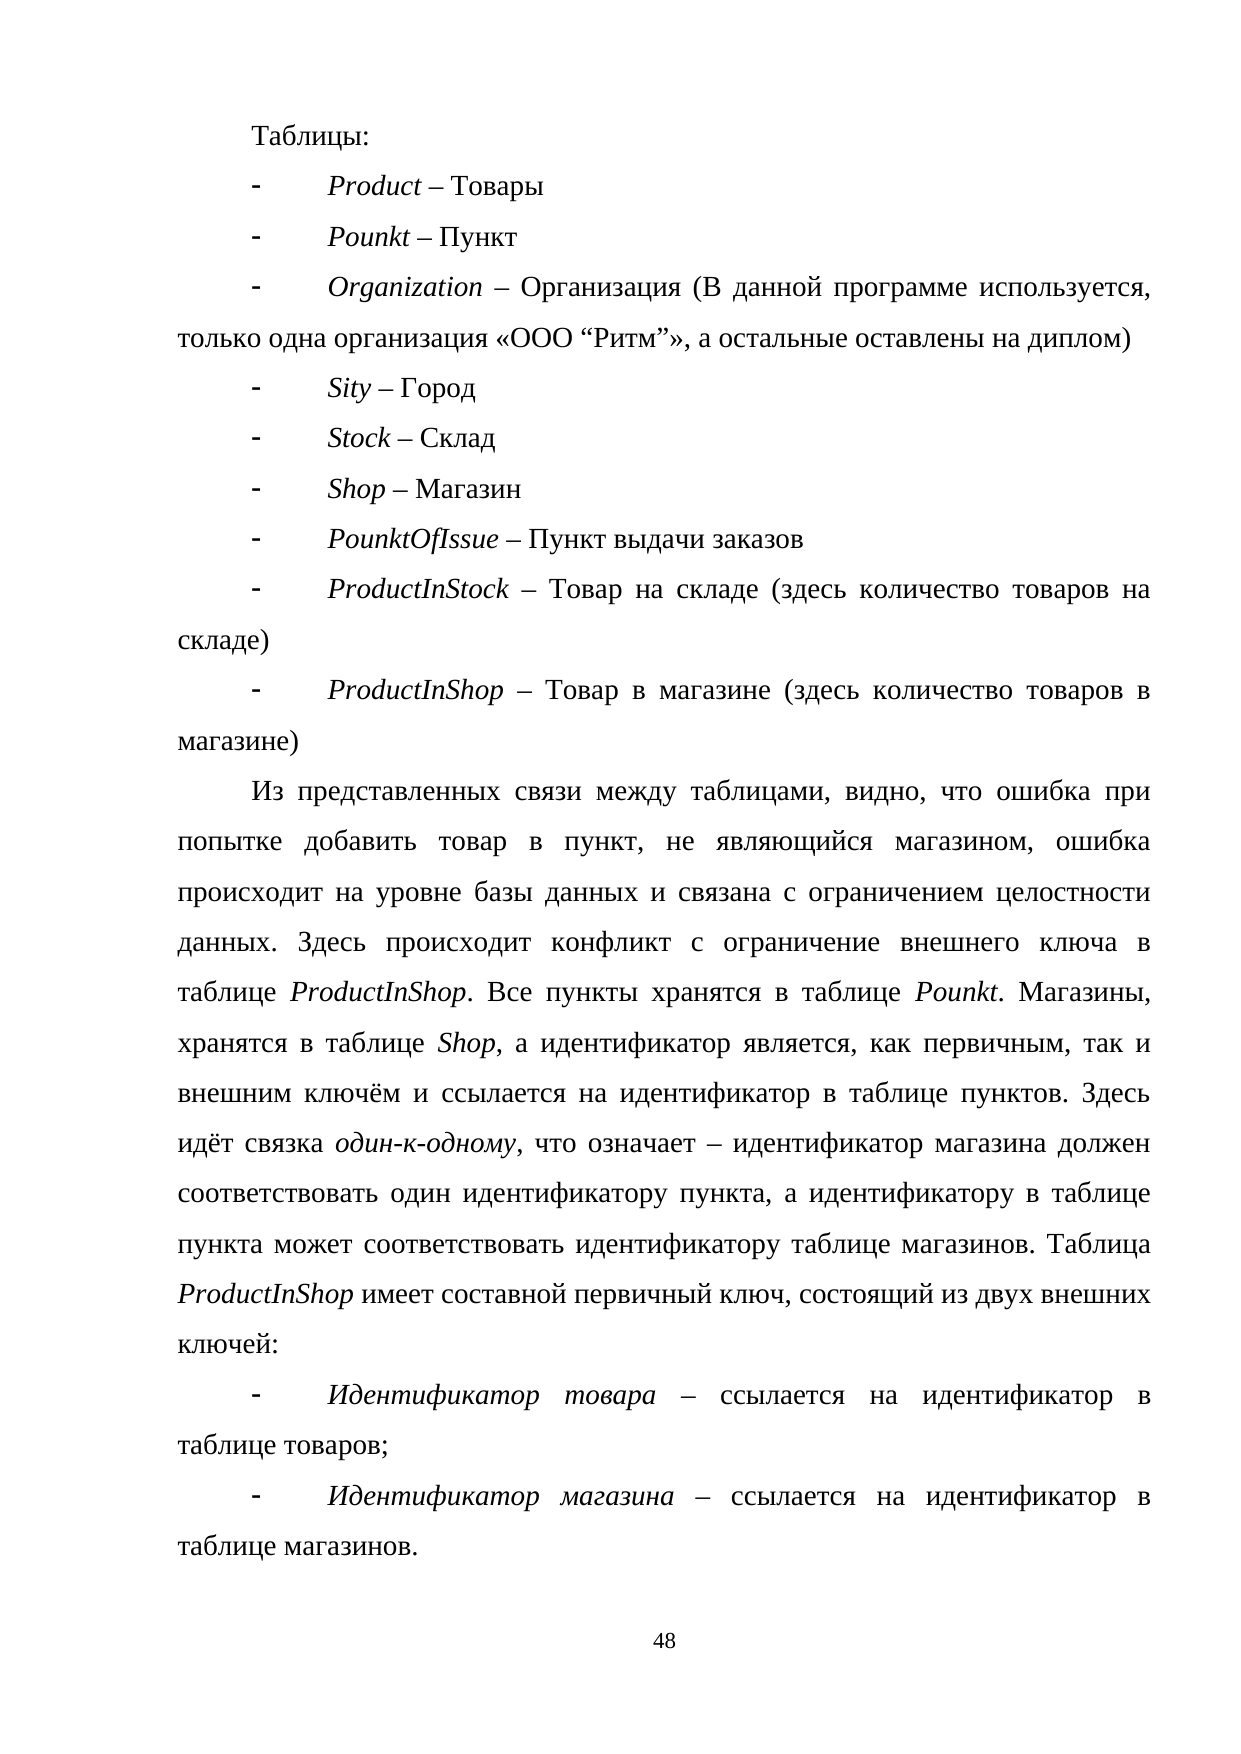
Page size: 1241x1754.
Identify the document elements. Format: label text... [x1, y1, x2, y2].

list Organization – Организация (В данной программе используется, только одна организация «ООО “Ритм”», а остальные оставлены на диплом) [177, 269, 1152, 353]
list Product – Товары [177, 168, 1152, 202]
list PounktOfIssue – Пункт выдачи заказов [177, 521, 1152, 555]
list Идентификатор товара – ссылается на идентификатор в таблице товаров; [177, 1377, 1152, 1461]
text Таблицы: [177, 118, 1152, 152]
list ProductInStock – Товар на складе (здесь количество товаров на складе) [177, 572, 1152, 656]
list ProductInShop – Товар в магазине (здесь количество товаров в магазине) [177, 672, 1152, 756]
list Pounkt – Пункт [177, 219, 1152, 252]
list Stock – Склад [177, 420, 1152, 454]
text Из представленных связи между таблицами, видно, что ошибка при попытке добавить товар в пункт, не являющийся магазином, ошибка происходит на уровне базы данных и связана с ограничением целостности данных. Здесь происходит конфликт с ограничение внешнего ключа в таблице ProductInShop. Все пункты хранятся в таблице Pounkt. Магазины, хранятся в таблице Shop, а идентификатор является, как первичным, так и внешним ключём и ссылается на идентификатор в таблице пунктов. Здесь идёт связка один-к-одному, что означает – идентификатор магазина должен соответствовать один идентификатору пункта, а идентификатору в таблице пункта может соответствовать идентификатору таблице магазинов. Таблица ProductInShop имеет составной первичный ключ, состоящий из двух внешних ключей: [177, 773, 1152, 1360]
list Shop – Магазин [177, 471, 1152, 504]
list Sity – Город [177, 370, 1152, 404]
list Идентификатор магазина – ссылается на идентификатор в таблице магазинов. [177, 1478, 1152, 1562]
